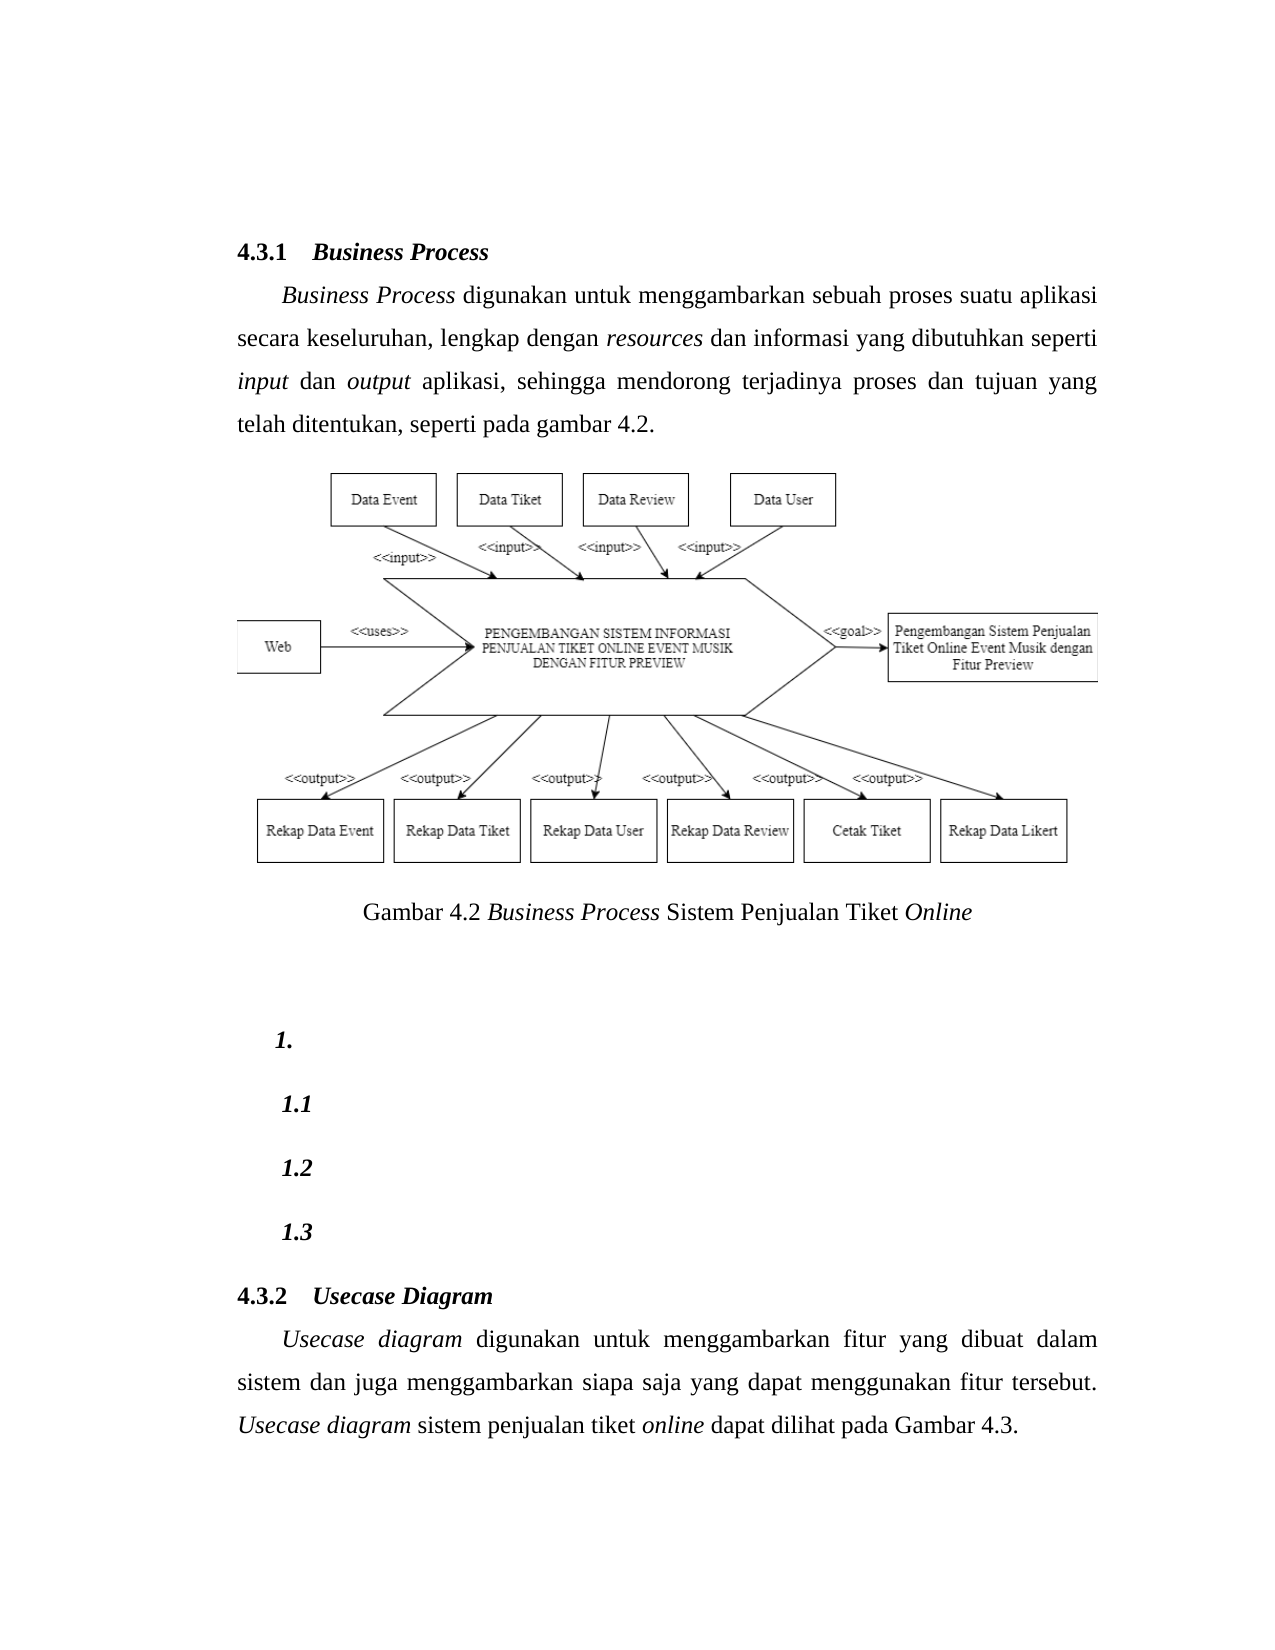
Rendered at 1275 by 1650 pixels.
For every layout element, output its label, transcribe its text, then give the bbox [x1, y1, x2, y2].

subtitle Usecase Diagram [237, 1281, 1098, 1310]
list Usecase diagram digunakan untuk menggambarkan fitur yang dibuat dalam sistem dan juga menggambarkan siapa saja yang dapat menggunakan fitur tersebut. Usecase diagram sistem penjualan tiket online dapat dilihat pada Gambar 4.3. [237, 1324, 1098, 1439]
text Business Process digunakan untuk menggambarkan sebuah proses suatu aplikasi secara keseluruhan, lengkap dengan resources dan informasi yang dibutuhkan seperti input dan output aplikasi, sehingga mendorong terjadinya proses dan tujuan yang telah ditentukan, seperti pada gambar 4.2. [237, 280, 1098, 438]
picture [237, 473, 1098, 863]
text Gambar 4.2 Business Process Sistem Penjualan Tiket Online [237, 897, 1098, 926]
subtitle Business Process [237, 237, 1098, 266]
